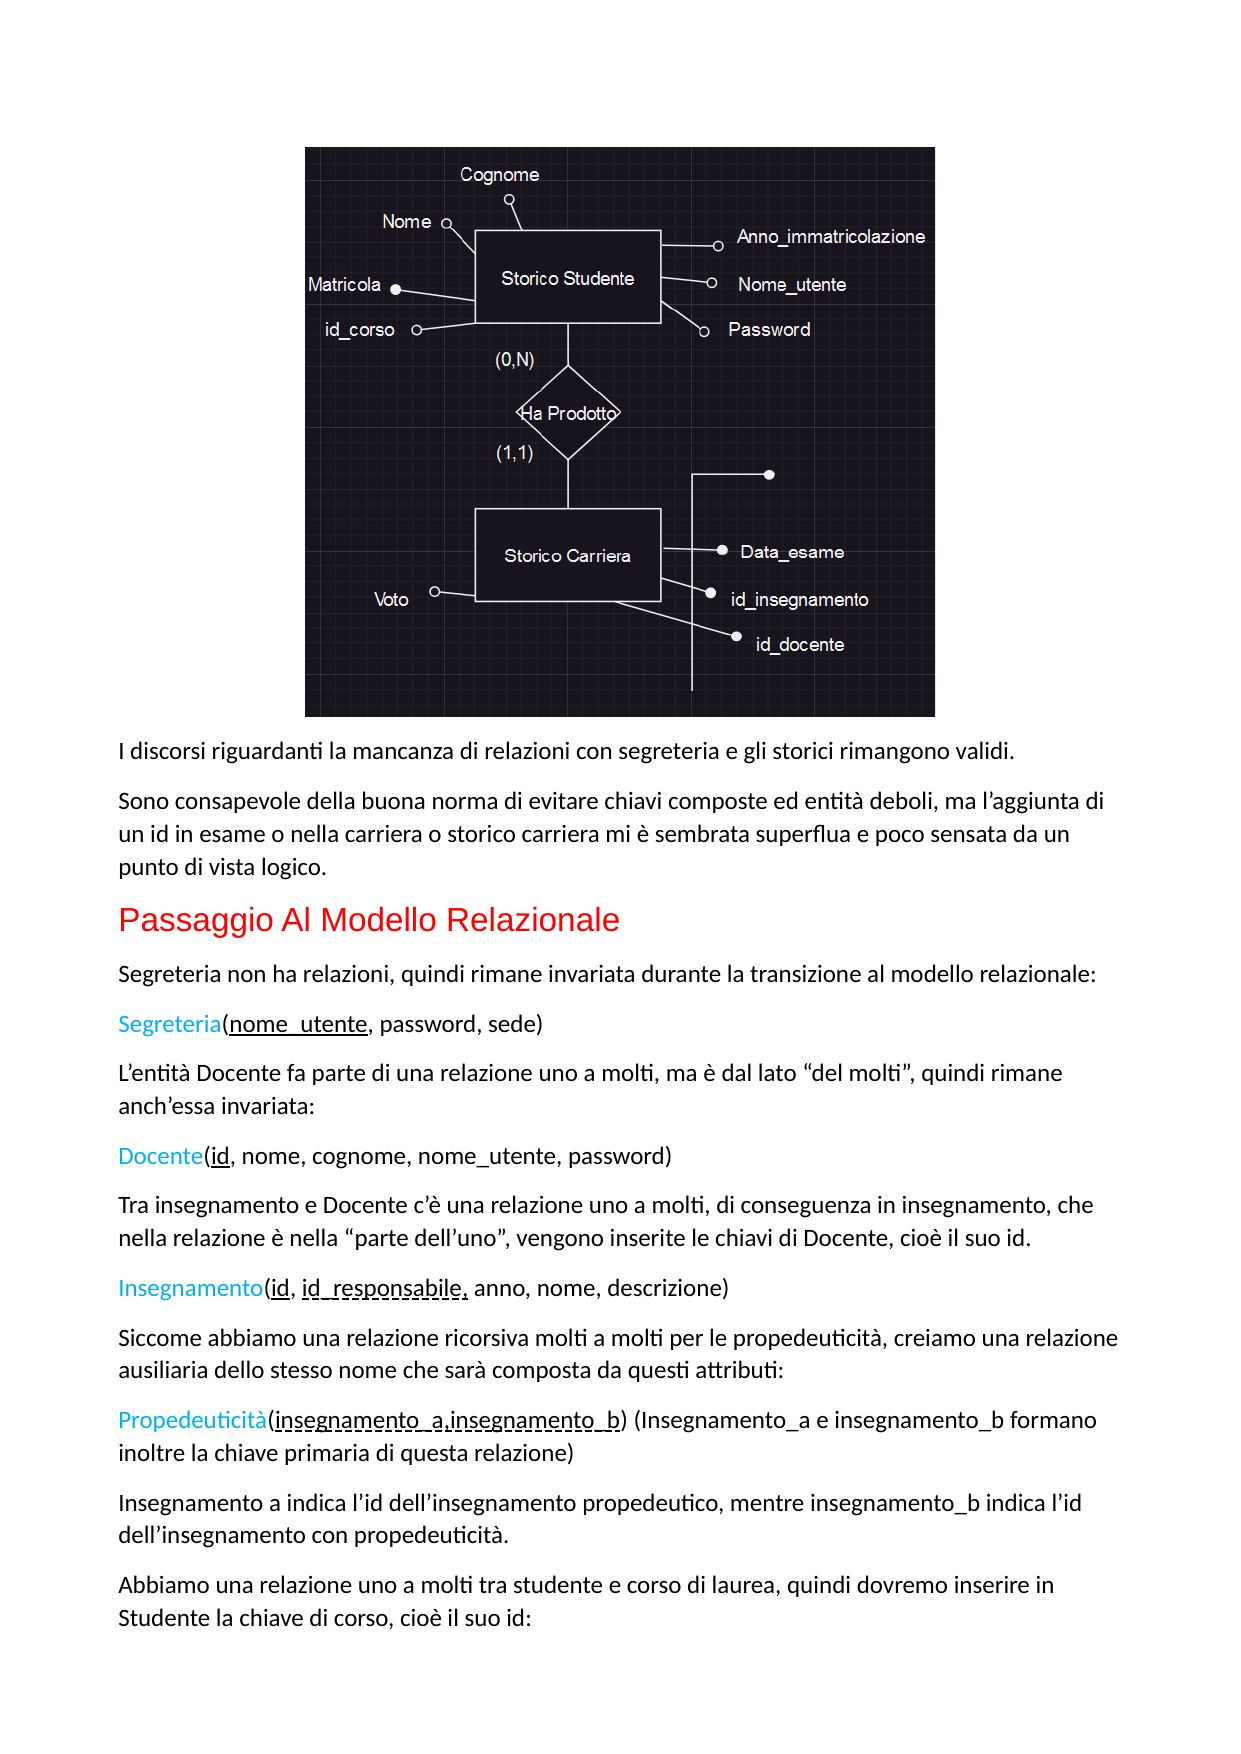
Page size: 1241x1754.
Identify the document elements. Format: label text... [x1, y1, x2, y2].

text Abbiamo una relazione uno a molti tra studente e corso di laurea, quindi dovremo inserire in Studente la chiave di corso, cioè il suo id: [118, 1569, 1122, 1633]
text Insegnamento(id, id_responsabile, anno, nome, descrizione) [118, 1272, 1122, 1303]
text Propedeuticità(insegnamento_a,insegnamento_b) (Insegnamento_a e insegnamento_b formano inoltre la chiave primaria di questa relazione) [118, 1404, 1122, 1468]
text Siccome abbiamo una relazione ricorsiva molti a molti per le propedeuticità, creiamo una relazione ausiliaria dello stesso nome che sarà composta da questi attributi: [118, 1322, 1122, 1385]
text Docente(id, nome, cognome, nome_utente, password) [118, 1140, 1122, 1171]
text I discorsi riguardanti la mancanza di relazioni con segreteria e gli storici rimangono validi. [118, 735, 1122, 766]
text Segreteria non ha relazioni, quindi rimane invariata durante la transizione al modello relazionale: [118, 958, 1122, 989]
text Sono consapevole della buona norma di evitare chiavi composte ed entità deboli, ma l’aggiunta di un id in esame o nella carriera o storico carriera mi è sembrata superflua e poco sensata da un punto di vista logico. [118, 785, 1122, 881]
text L’entità Docente fa parte di una relazione uno a molti, ma è dal lato “del molti”, quindi rimane anch’essa invariata: [118, 1058, 1122, 1121]
picture [305, 147, 936, 717]
text Segreteria(nome_utente, password, sede) [118, 1008, 1122, 1038]
text Tra insegnamento e Docente c’è una relazione uno a molti, di conseguenza in insegnamento, che nella relazione è nella “parte dell’uno”, vengono inserite le chiavi di Docente, cioè il suo id. [118, 1190, 1122, 1253]
text Insegnamento a indica l’id dell’insegnamento propedeutico, mentre insegnamento_b indica l’id dell’insegnamento con propedeuticità. [118, 1487, 1122, 1550]
text Passaggio Al Modello Relazionale [118, 900, 1122, 939]
